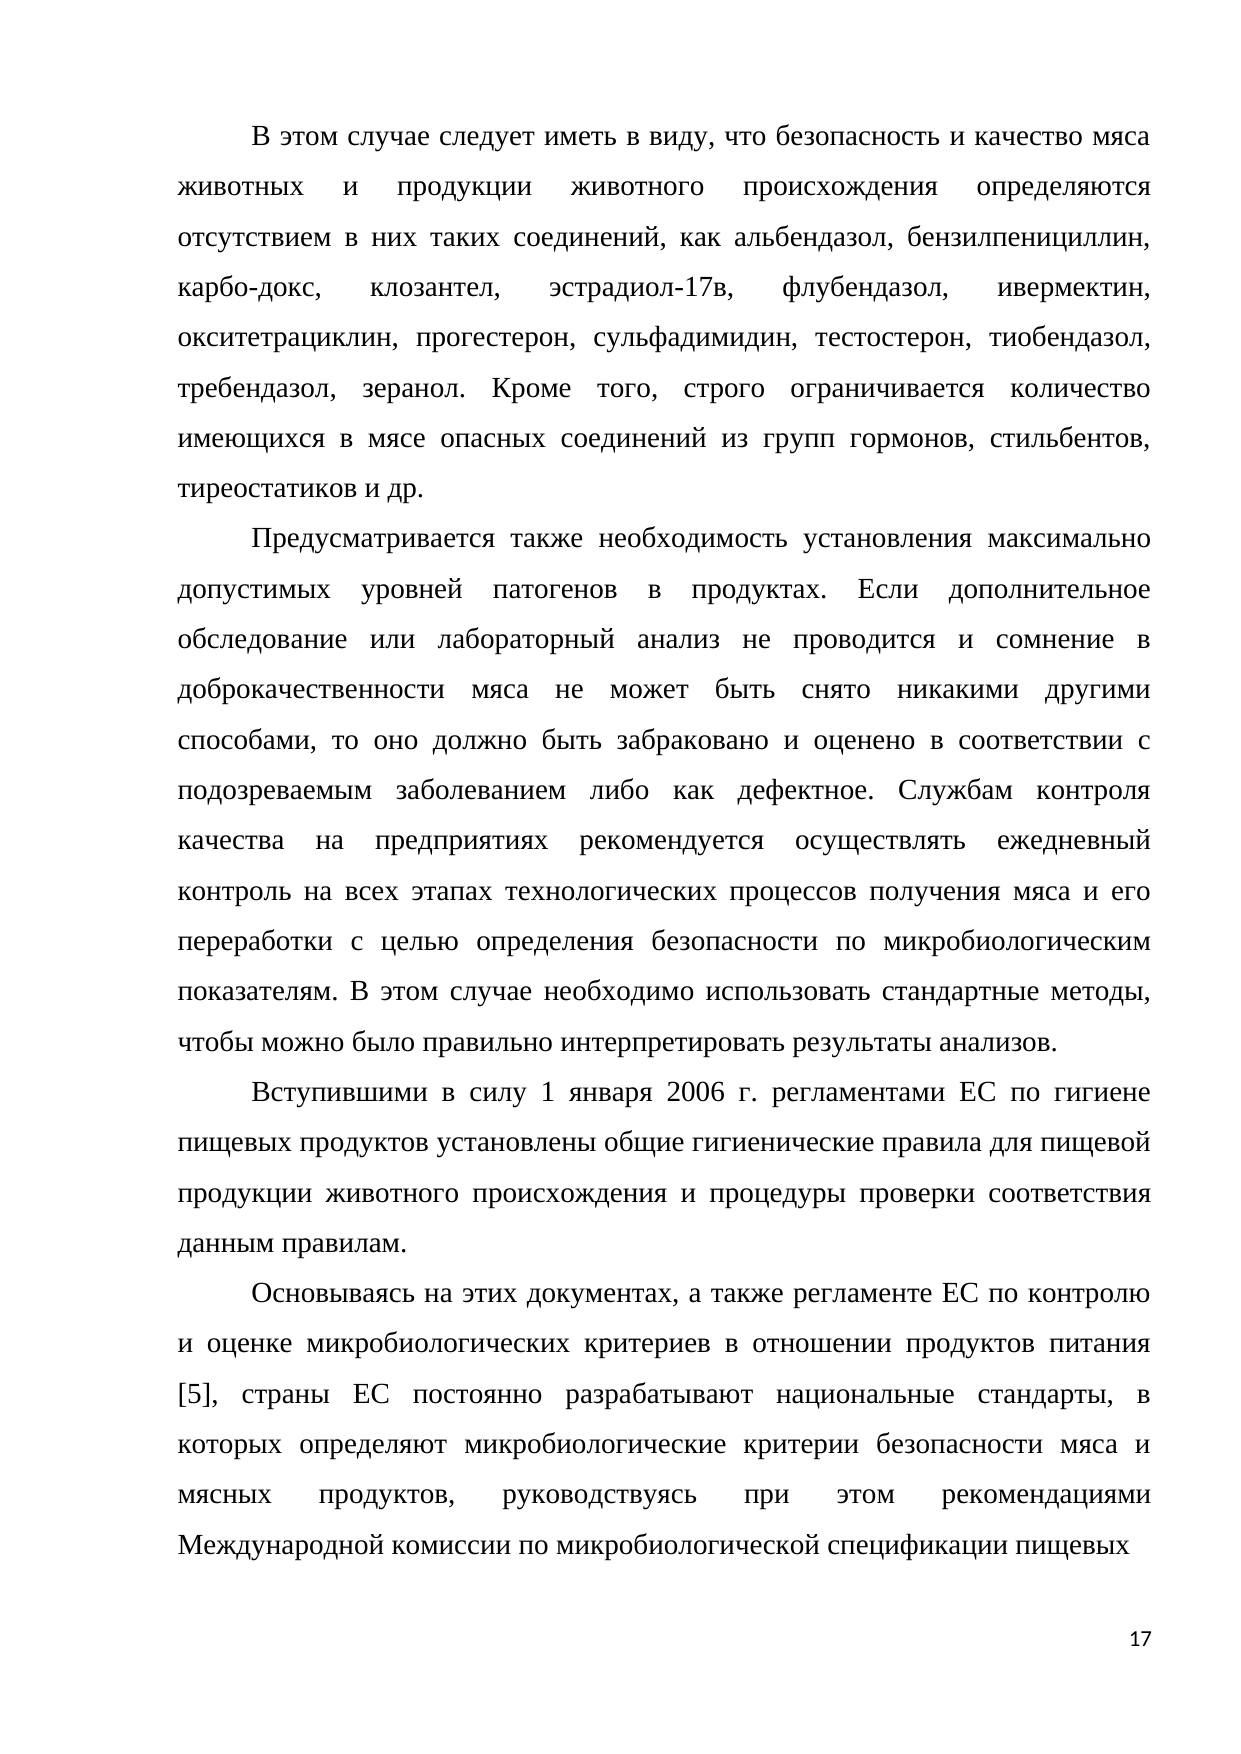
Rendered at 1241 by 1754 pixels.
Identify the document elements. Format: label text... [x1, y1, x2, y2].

text Основываясь на этих документах, а также регламенте ЕС по контролю и оценке микробиологических критериев в отношении продуктов питания [5], страны ЕС постоянно разрабатывают национальные стандарты, в которых определяют микробиологические критерии безопасности мяса и мясных продуктов, руководствуясь при этом рекомендациями Международной комиссии по микробиологической спецификации пищевых [177, 1275, 1152, 1560]
text Вступившими в силу 1 января 2006 г. регламентами ЕС по гигиене пищевых продуктов установлены общие гигиенические правила для пищевой продукции животного происхождения и процедуры проверки соответствия данным правилам. [177, 1074, 1152, 1258]
text В этом случае следует иметь в виду, что безопасность и качество мяса животных и продукции животного происхождения определяются отсутствием в них таких соединений, как альбендазол, бензилпенициллин, карбо-докс, клозантел, эстрадиол-17в, флубендазол, ивермектин, окситетрациклин, прогестерон, сульфадимидин, тестостерон, тиобендазол, требендазол, зеранол. Кроме того, строго ограничивается количество имеющихся в мясе опасных соединений из групп гормонов, стильбентов, тиреостатиков и др. [177, 118, 1152, 504]
text Предусматривается также необходимость установления максимально допустимых уровней патогенов в продуктах. Если дополнительное обследование или лабораторный анализ не проводится и сомнение в доброкачественности мяса не может быть снято никакими другими способами, то оно должно быть забраковано и оценено в соответствии с подозреваемым заболеванием либо как дефектное. Службам контроля качества на предприятиях рекомендуется осуществлять ежедневный контроль на всех этапах технологических процессов получения мяса и его переработки с целью определения безопасности по микробиологическим показателям. В этом случае необходимо использовать стандартные методы, чтобы можно было правильно интерпретировать результаты анализов. [177, 521, 1152, 1057]
